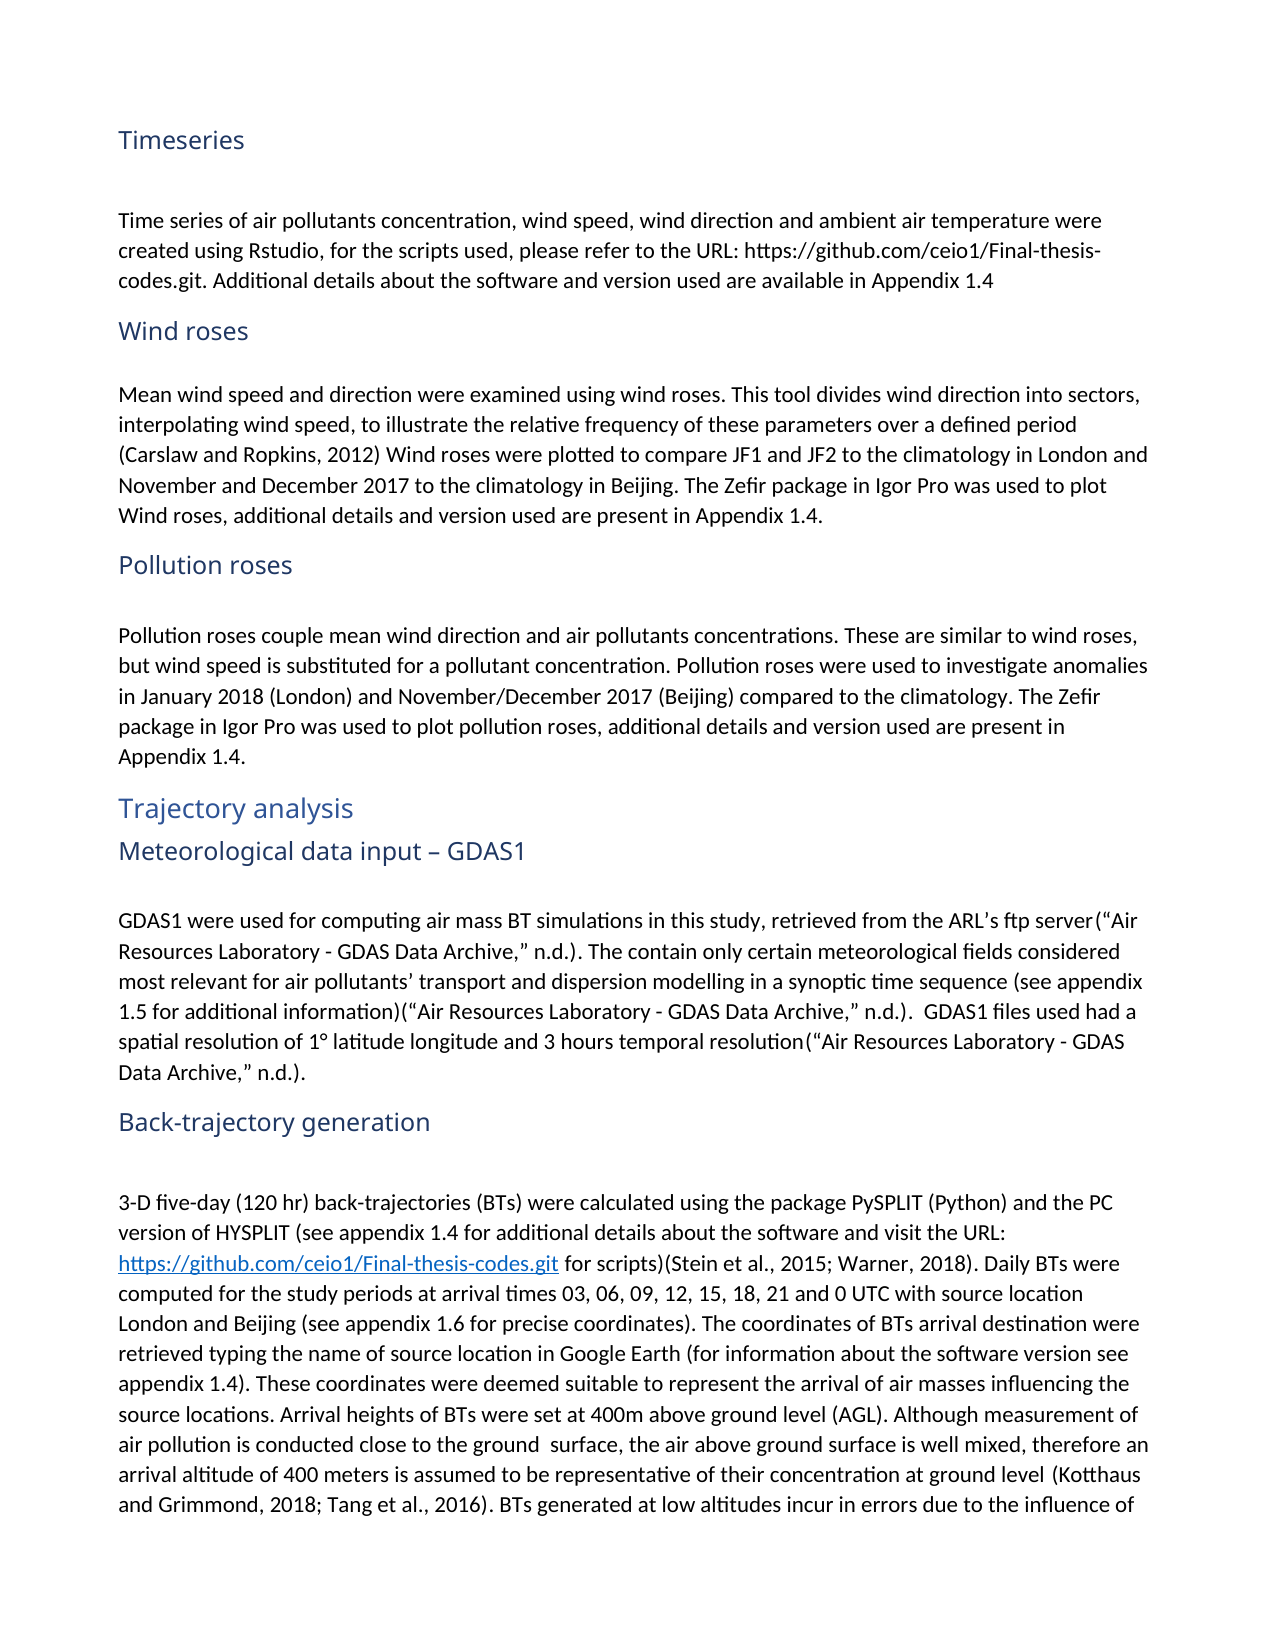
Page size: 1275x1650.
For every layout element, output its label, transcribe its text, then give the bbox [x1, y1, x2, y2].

subtitle Back-trajectory generation [118, 1104, 1157, 1139]
subtitle Timeseries [118, 122, 1157, 156]
text GDAS1 were used for computing air mass BT simulations in this study, retrieved from the ARL’s ftp server(“Air Resources Laboratory - GDAS Data Archive,” n.d.). The contain only certain meteorological fields considered most relevant for air pollutants’ transport and dispersion modelling in a synoptic time sequence (see appendix 1.5 for additional information)(“Air Resources Laboratory - GDAS Data Archive,” n.d.). GDAS1 files used had a spatial resolution of 1° latitude longitude and 3 hours temporal resolution(“Air Resources Laboratory - GDAS Data Archive,” n.d.). [118, 907, 1157, 1086]
text Mean wind speed and direction were examined using wind roses. This tool divides wind direction into sectors, interpolating wind speed, to illustrate the relative frequency of these parameters over a defined period (Carslaw and Ropkins, 2012) Wind roses were plotted to compare JF1 and JF2 to the climatology in London and November and December 2017 to the climatology in Beijing. The Zefir package in Igor Pro was used to plot Wind roses, additional details and version used are present in Appendix 1.4. [118, 350, 1157, 529]
subtitle Meteorological data input – GDAS1 [118, 833, 1157, 904]
subtitle Wind roses [118, 313, 1157, 347]
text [118, 1188, 1157, 1518]
subtitle Trajectory analysis [118, 789, 1157, 826]
subtitle Pollution roses [118, 548, 1157, 619]
text Pollution roses couple mean wind direction and air pollutants concentrations. These are similar to wind roses, but wind speed is substituted for a pollutant concentration. Pollution roses were used to investigate anomalies in January 2018 (London) and November/December 2017 (Beijing) compared to the climatology. The Zefir package in Igor Pro was used to plot pollution roses, additional details and version used are present in Appendix 1.4. [118, 621, 1157, 770]
text Time series of air pollutants concentration, wind speed, wind direction and ambient air temperature were created using Rstudio, for the scripts used, please refer to the URL: https://github.com/ceio1/Final-thesis-codes.git. Additional details about the software and version used are available in Appendix 1.4 [118, 206, 1157, 294]
